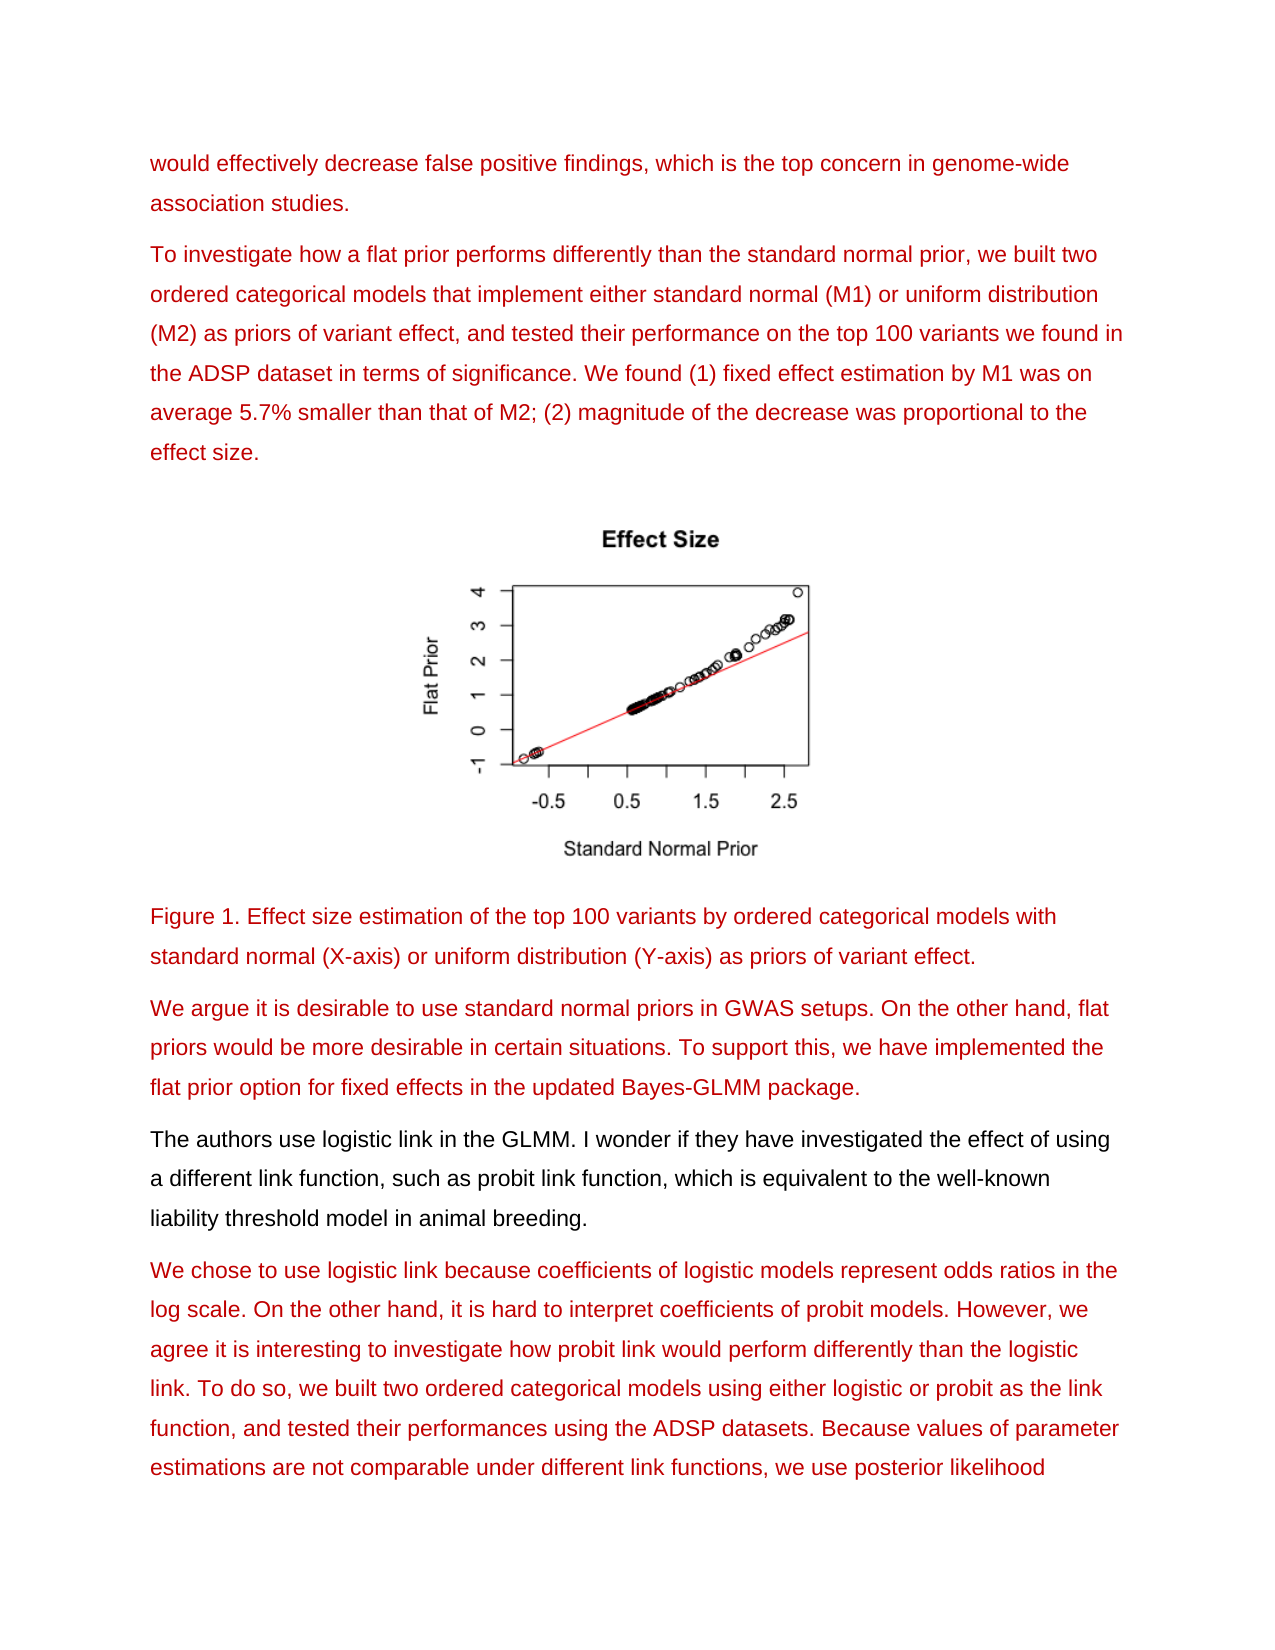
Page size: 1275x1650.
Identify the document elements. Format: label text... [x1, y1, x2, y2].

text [150, 1257, 1125, 1480]
text Figure 1. Effect size estimation of the top 100 variants by ordered categorical models with standard normal (X-axis) or uniform distribution (Y-axis) as priors of variant effect. [150, 903, 1125, 969]
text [150, 150, 1125, 216]
picture [417, 490, 858, 885]
text We argue it is desirable to use standard normal priors in GWAS setups. On the other hand, flat priors would be more desirable in certain situations. To support this, we have implemented the flat prior option for fixed effects in the updated Bayes-GLMM package. [150, 995, 1125, 1100]
text To investigate how a flat prior performs differently than the standard normal prior, we built two ordered categorical models that implement either standard normal (M1) or uniform distribution (M2) as priors of variant effect, and tested their performance on the top 100 variants we found in the ADSP dataset in terms of significance. We found (1) fixed effect estimation by M1 was on average 5.7% smaller than that of M2; (2) magnitude of the decrease was proportional to the effect size. [150, 241, 1125, 465]
text The authors use logistic link in the GLMM. I wonder if they have investigated the effect of using a different link function, such as probit link function, which is equivalent to the well-known liability threshold model in animal breeding. [150, 1126, 1125, 1231]
